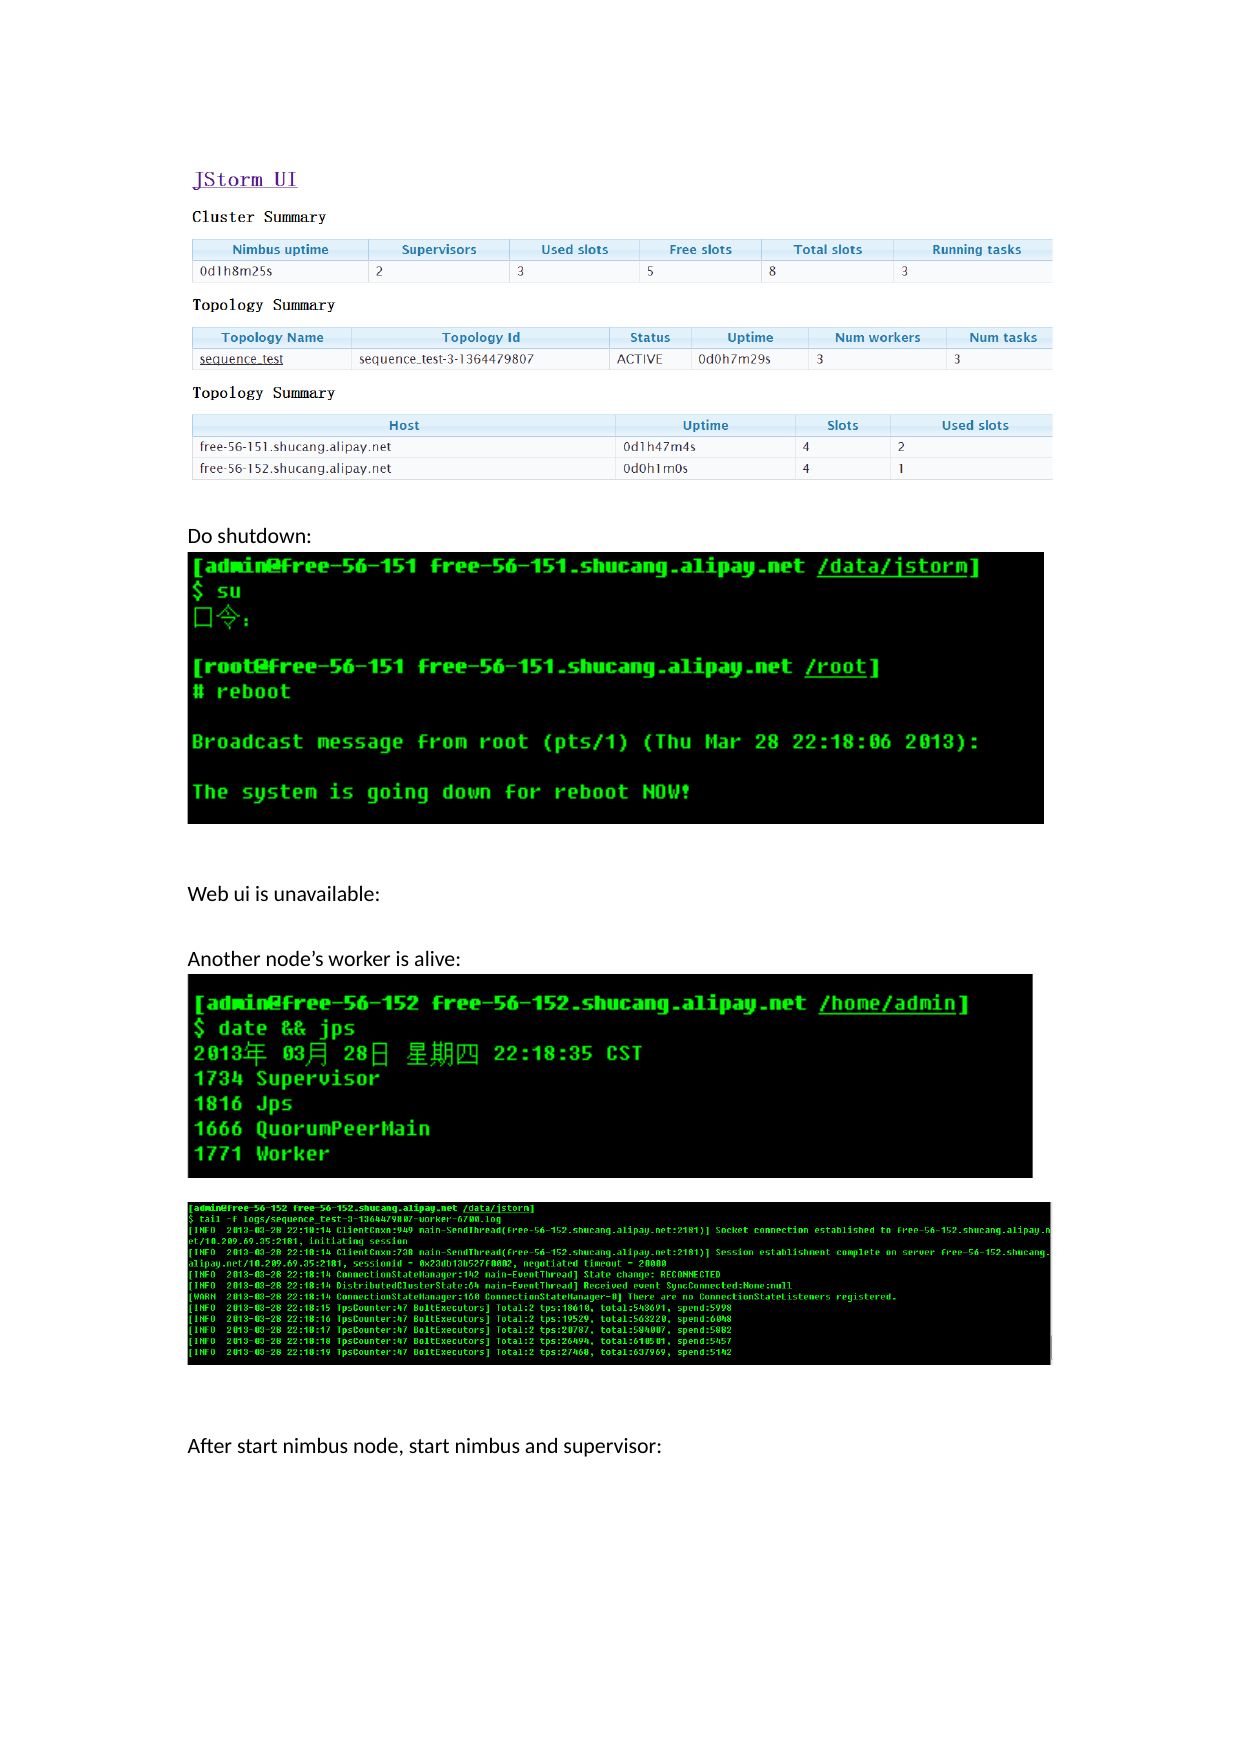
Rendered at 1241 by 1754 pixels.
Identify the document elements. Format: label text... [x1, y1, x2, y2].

text Another node’s worker is alive: [187, 942, 1053, 974]
picture [187, 552, 1044, 824]
text Web ui is unavailable: [187, 877, 1053, 909]
picture [187, 974, 1033, 1178]
text After start nimbus node, start nimbus and supervisor: [187, 1429, 1053, 1462]
text Do shutdown: [187, 519, 1053, 552]
picture [187, 162, 1053, 489]
picture [187, 1202, 1053, 1365]
